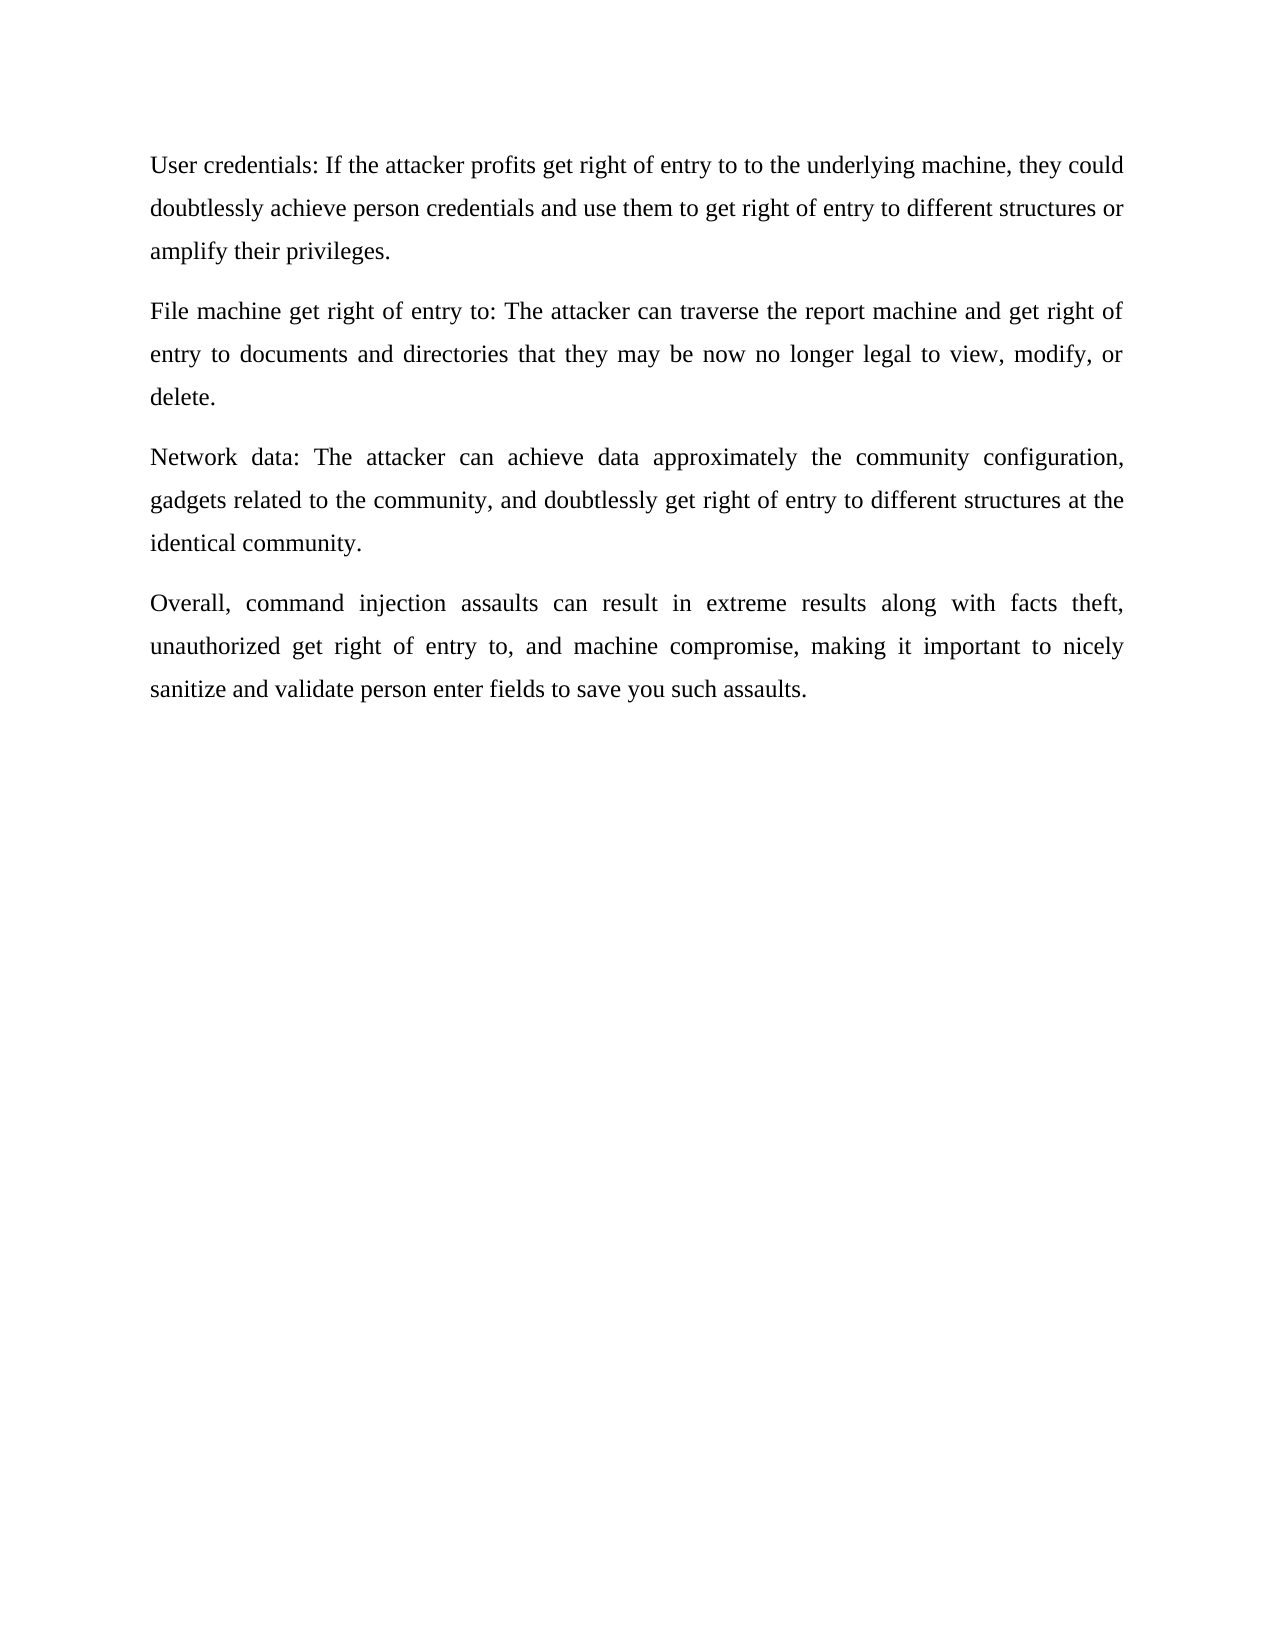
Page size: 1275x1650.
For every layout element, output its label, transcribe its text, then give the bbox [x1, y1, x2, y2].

text File machine get right of entry to: The attacker can traverse the report machine and get right of entry to documents and directories that they may be now no longer legal to view, modify, or delete. [150, 296, 1125, 411]
text User credentials: If the attacker profits get right of entry to to the underlying machine, they could doubtlessly achieve person credentials and use them to get right of entry to different structures or amplify their privileges. [150, 150, 1125, 265]
text Overall, command injection assaults can result in extreme results along with facts theft, unauthorized get right of entry to, and machine compromise, making it important to nicely sanitize and validate person enter fields to save you such assaults. [150, 588, 1125, 703]
text Network data: The attacker can achieve data approximately the community configuration, gadgets related to the community, and doubtlessly get right of entry to different structures at the identical community. [150, 442, 1125, 557]
